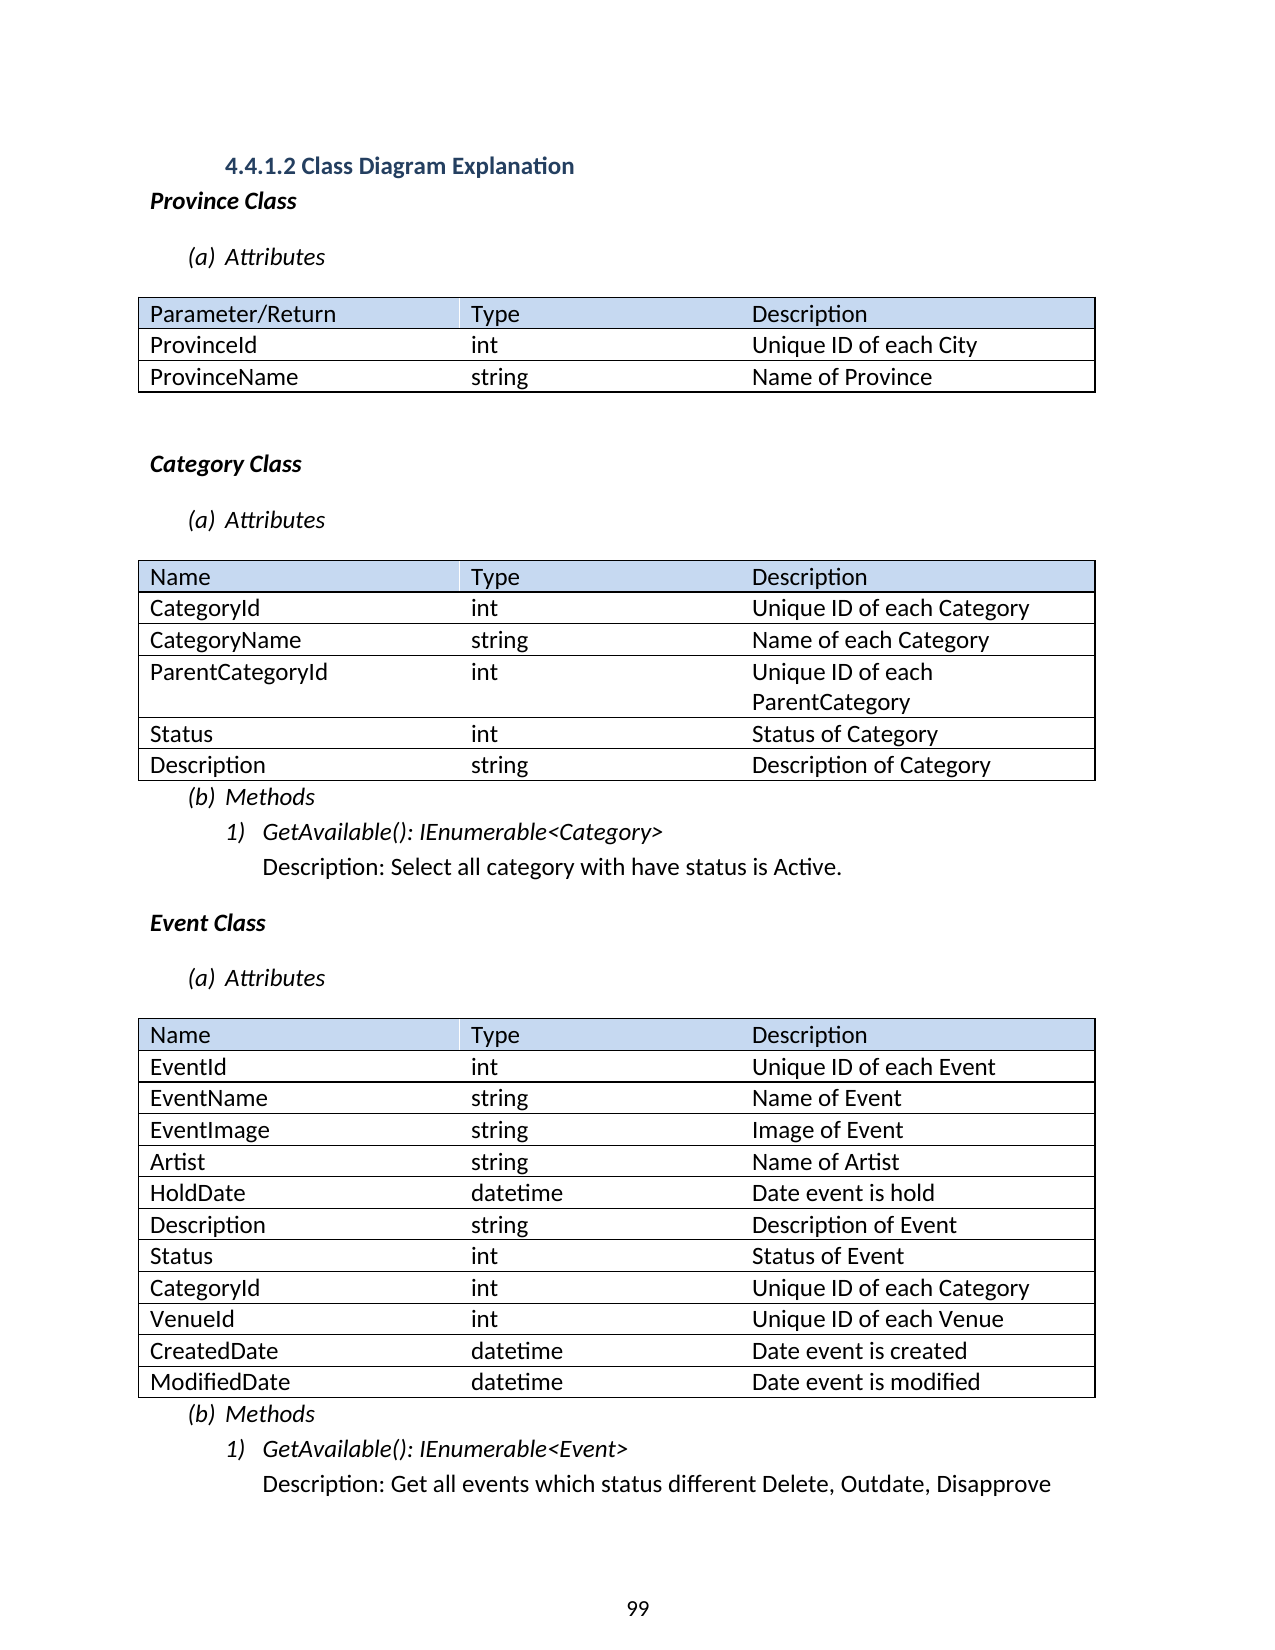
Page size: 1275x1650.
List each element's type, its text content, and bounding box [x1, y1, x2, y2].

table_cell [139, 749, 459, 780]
list Attributes [187, 504, 1125, 534]
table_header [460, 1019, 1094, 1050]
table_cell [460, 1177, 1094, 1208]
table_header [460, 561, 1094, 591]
list Description: Select all category with have status is Active. [262, 851, 1125, 881]
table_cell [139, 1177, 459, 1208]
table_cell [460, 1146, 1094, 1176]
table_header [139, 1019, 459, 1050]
text Category Class [150, 448, 1125, 479]
list GetAvailable(): IEnumerable<Category> [225, 816, 1125, 846]
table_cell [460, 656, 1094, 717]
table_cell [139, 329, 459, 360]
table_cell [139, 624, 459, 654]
list Attributes [187, 241, 1125, 271]
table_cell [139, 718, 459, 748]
list Methods [187, 781, 1125, 811]
text Province Class [150, 185, 1125, 216]
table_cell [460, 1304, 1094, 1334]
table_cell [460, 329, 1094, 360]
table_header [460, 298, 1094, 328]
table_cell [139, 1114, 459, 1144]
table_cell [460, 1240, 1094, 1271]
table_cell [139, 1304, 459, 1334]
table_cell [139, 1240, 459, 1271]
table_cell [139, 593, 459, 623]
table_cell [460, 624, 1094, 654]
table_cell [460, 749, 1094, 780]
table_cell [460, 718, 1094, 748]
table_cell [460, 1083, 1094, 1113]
list Methods [187, 1398, 1125, 1429]
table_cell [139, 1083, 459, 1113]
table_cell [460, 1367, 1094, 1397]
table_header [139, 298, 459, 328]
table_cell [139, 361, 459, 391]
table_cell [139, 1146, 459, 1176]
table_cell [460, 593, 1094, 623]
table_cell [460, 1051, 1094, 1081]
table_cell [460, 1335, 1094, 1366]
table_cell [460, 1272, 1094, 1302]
list Attributes [187, 962, 1125, 993]
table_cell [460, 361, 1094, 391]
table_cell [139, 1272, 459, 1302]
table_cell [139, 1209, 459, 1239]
list GetAvailable(): IEnumerable<Event> [225, 1433, 1125, 1464]
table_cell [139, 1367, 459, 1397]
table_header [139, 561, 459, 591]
list Description: Get all events which status different Delete, Outdate, Disapprove [262, 1468, 1125, 1499]
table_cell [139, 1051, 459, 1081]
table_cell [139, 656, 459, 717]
subtitle 4.4.1.2 Class Diagram Explanation [225, 150, 1125, 181]
text Event Class [150, 907, 1125, 937]
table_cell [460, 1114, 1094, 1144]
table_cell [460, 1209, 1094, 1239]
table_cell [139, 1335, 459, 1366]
